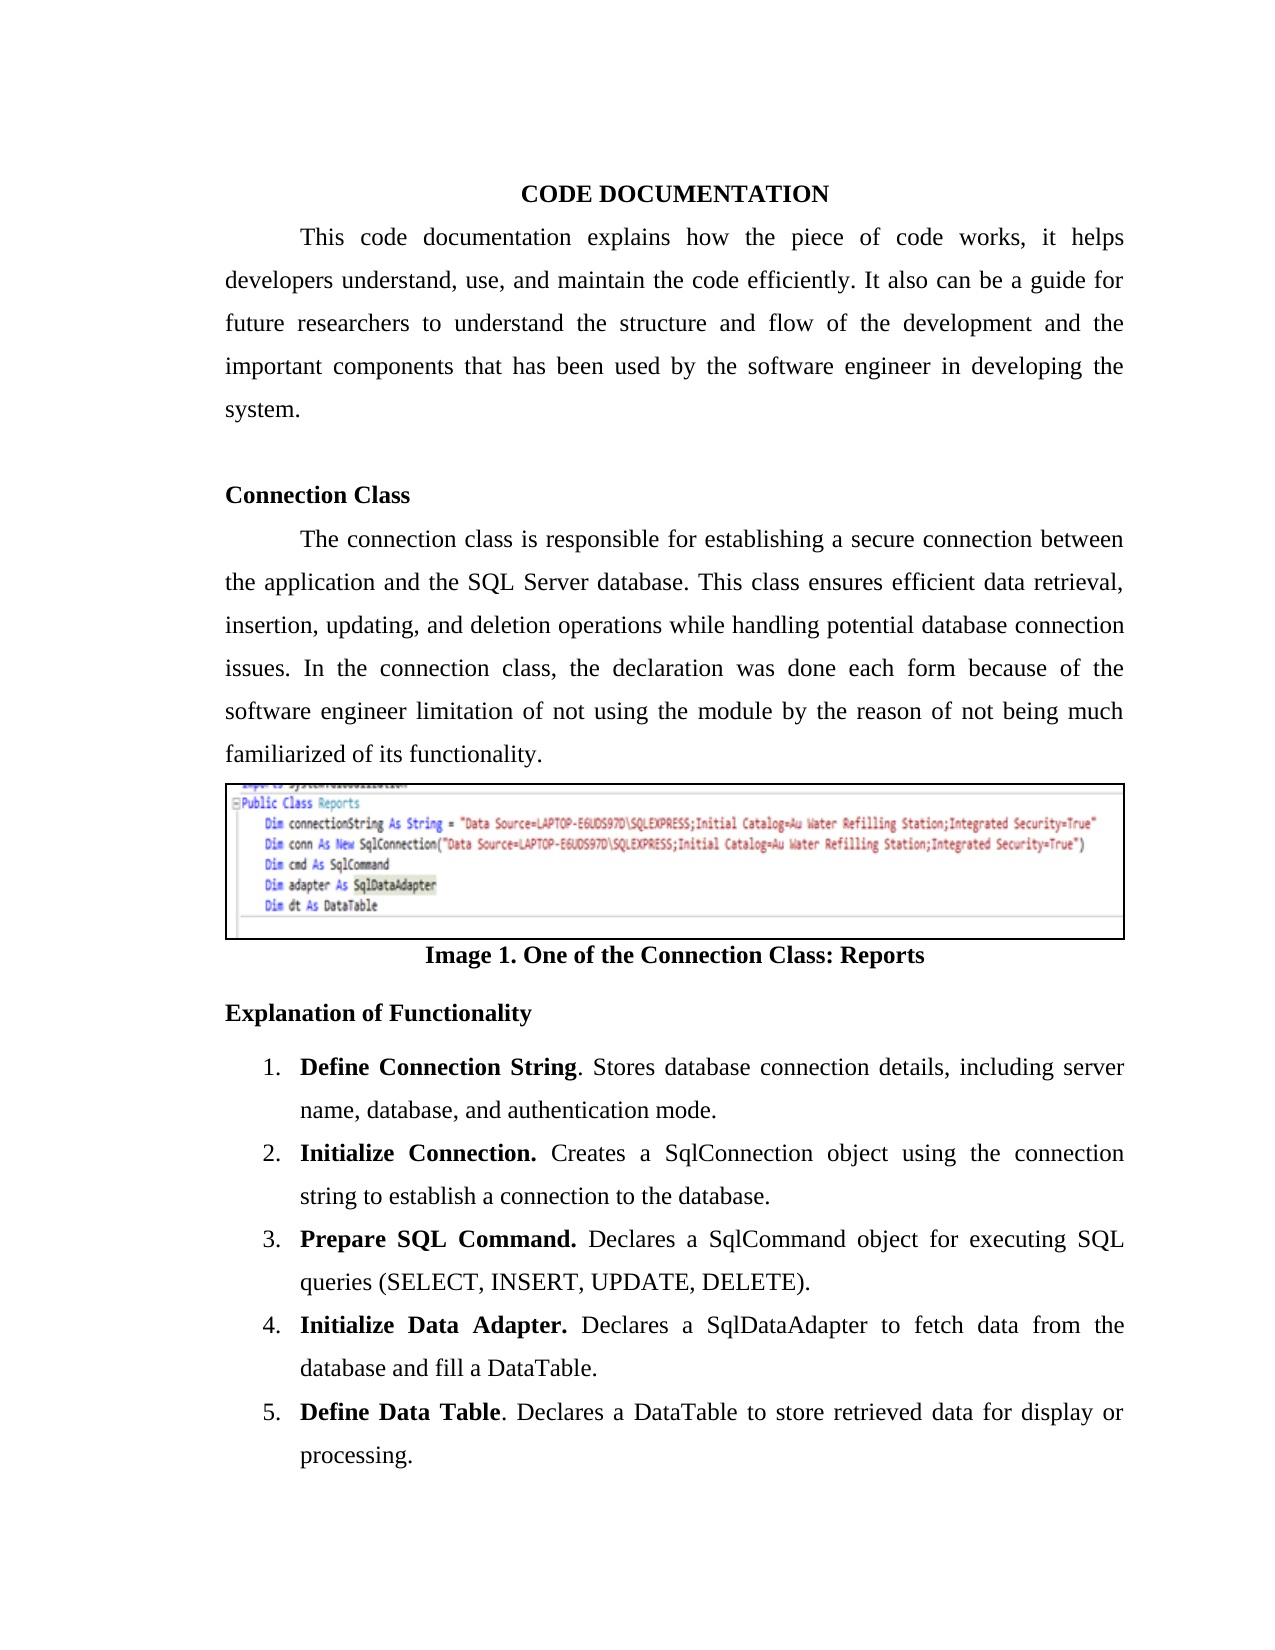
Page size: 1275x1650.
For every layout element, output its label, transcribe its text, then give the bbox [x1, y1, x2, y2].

text Connection Class [225, 481, 1125, 509]
list Define Connection String. Stores database connection details, including server name, database, and authentication mode. [262, 1052, 1125, 1123]
text CODE DOCUMENTATION [225, 179, 1125, 207]
list Prepare SQL Command. Declares a SqlCommand object for executing SQL queries (SELECT, INSERT, UPDATE, DELETE). [262, 1224, 1125, 1296]
text The connection class is responsible for establishing a secure connection between the application and the SQL Server database. This class ensures efficient data retrieval, insertion, updating, and deletion operations while handling potential database connection issues. In the connection class, the declaration was done each form because of the software engineer limitation of not using the module by the reason of not being much familiarized of its functionality. [225, 524, 1125, 768]
list Initialize Data Adapter. Declares a SqlDataAdapter to fetch data from the database and fill a DataTable. [262, 1310, 1125, 1382]
picture [227, 785, 1123, 938]
list Define Data Table. Declares a DataTable to store retrieved data for display or processing. [262, 1397, 1125, 1468]
text Image 1. One of the Connection Class: Reports [225, 940, 1125, 969]
list Initialize Connection. Creates a SqlConnection object using the connection string to establish a connection to the database. [262, 1138, 1125, 1210]
text Explanation of Functionality [225, 998, 1125, 1027]
text This code documentation explains how the piece of code works, it helps developers understand, use, and maintain the code efficiently. It also can be a guide for future researchers to understand the structure and flow of the development and the important components that has been used by the software engineer in developing the system. [225, 222, 1125, 423]
